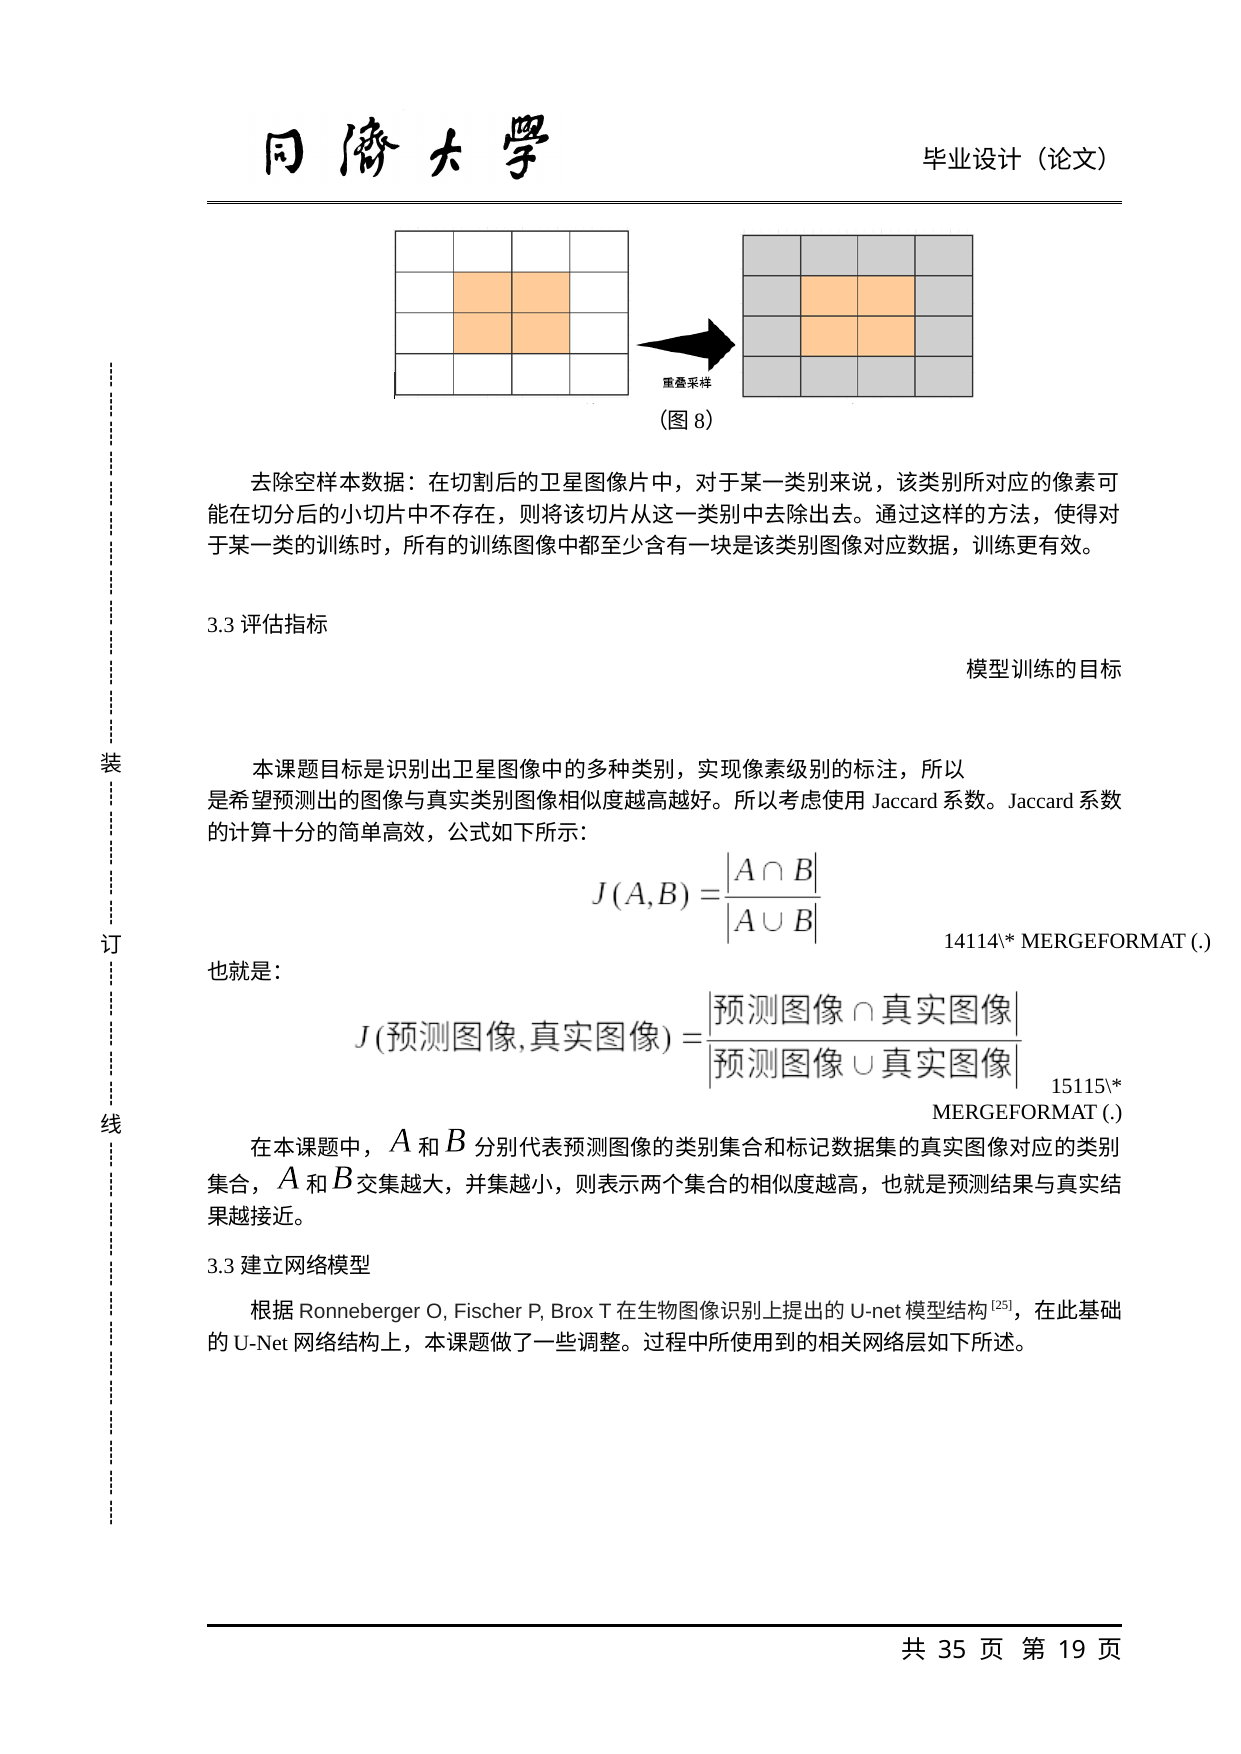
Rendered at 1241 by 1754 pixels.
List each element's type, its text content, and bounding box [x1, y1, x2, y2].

text 在本课题中， 和 分别代表预测图像的类别集合和标记数据集的真实图像对应的类别集合， 和交集越大，并集越小，则表示两个集合的相似度越高，也就是预测结果与真实结果越接近。 [207, 1124, 1122, 1231]
picture [244, 106, 567, 185]
subtitle 3.3 建立网络模型 [207, 1243, 1122, 1281]
text （图8） [207, 403, 1122, 435]
text 去除空样本数据：在切割后的卫星图像片中，对于某一类别来说，该类别所对应的像素可能在切分后的小切片中不存在，则将该切片从这一类别中去除出去。通过这样的方法，使得对于某一类的训练时，所有的训练图像中都至少含有一块是该类别图像对应数据，训练更有效。 [207, 465, 1122, 560]
subtitle 3.3 评估指标 [207, 602, 1122, 640]
text 本课题目标是识别出卫星图像中的多种类别，实现像素级别的标注，所以模型训练的目标是希望预测出的图像与真实类别图像相似度越高越好。所以考虑使用Jaccard系数。Jaccard系数的计算十分的简单高效，公式如下所示： [207, 652, 1122, 847]
text 根据Ronneberger O, Fischer P, Brox T在生物图像识别上提出的U-net模型结构 [25]，在此基础的U-Net 网络结构上，本课题做了一些调整。过程中所使用到的相关网络层如下所述。 [207, 1293, 1122, 1356]
text 也就是： [207, 954, 1122, 985]
picture [392, 227, 980, 404]
